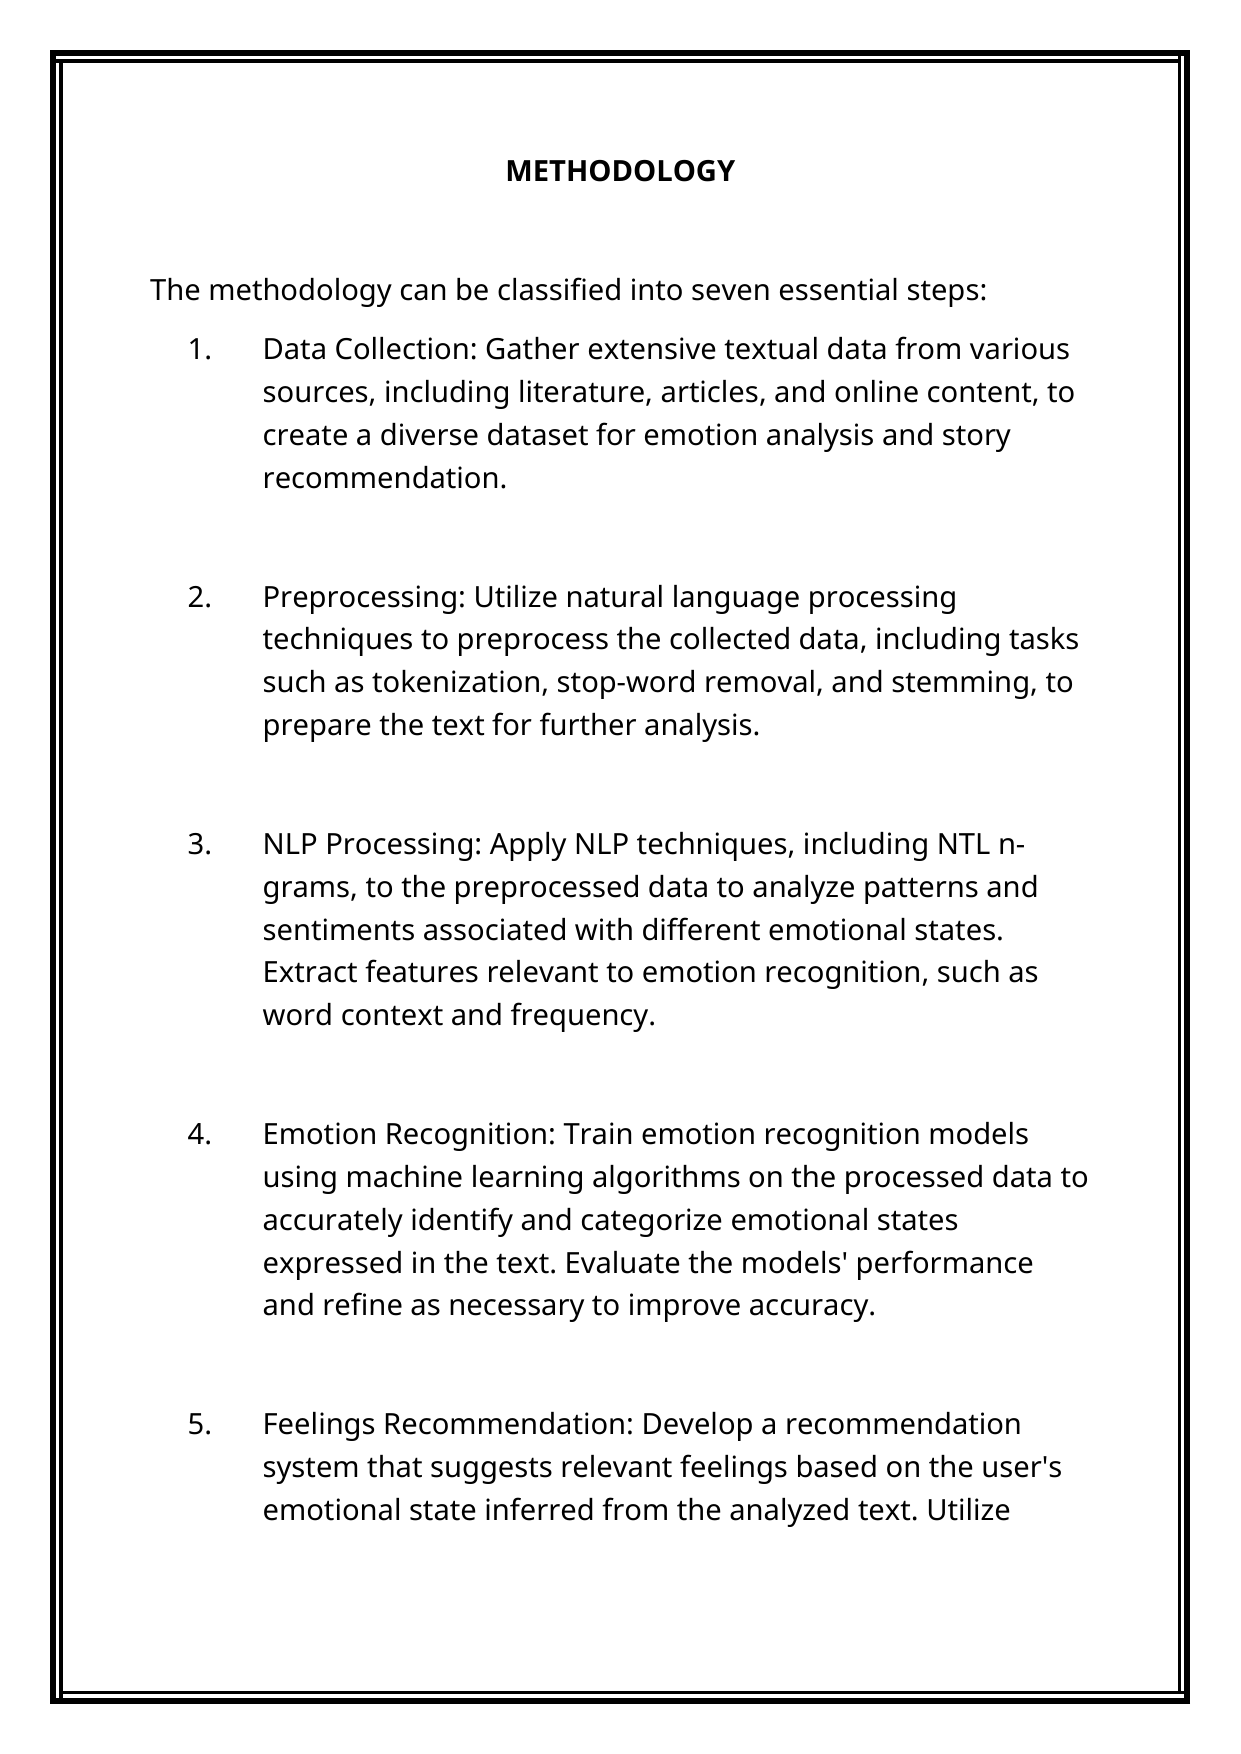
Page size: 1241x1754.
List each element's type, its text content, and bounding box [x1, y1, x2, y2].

list Preprocessing: Utilize natural language processing techniques to preprocess the collected data, including tasks such as tokenization, stop-word removal, and stemming, to prepare the text for further analysis. [187, 576, 1090, 744]
text METHODOLOGY [150, 150, 1090, 190]
list NLP Processing: Apply NLP techniques, including NTL n-grams, to the preprocessed data to analyze patterns and sentiments associated with different emotional states. Extract features relevant to emotion recognition, such as word context and frequency. [187, 823, 1090, 1034]
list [187, 1404, 1090, 1529]
list Data Collection: Gather extensive textual data from various sources, including literature, articles, and online content, to create a diverse dataset for emotion analysis and story recommendation. [187, 328, 1090, 497]
text The methodology can be classified into seven essential steps: [150, 269, 1090, 309]
list Emotion Recognition: Train emotion recognition models using machine learning algorithms on the processed data to accurately identify and categorize emotional states expressed in the text. Evaluate the models' performance and refine as necessary to improve accuracy. [187, 1113, 1090, 1324]
